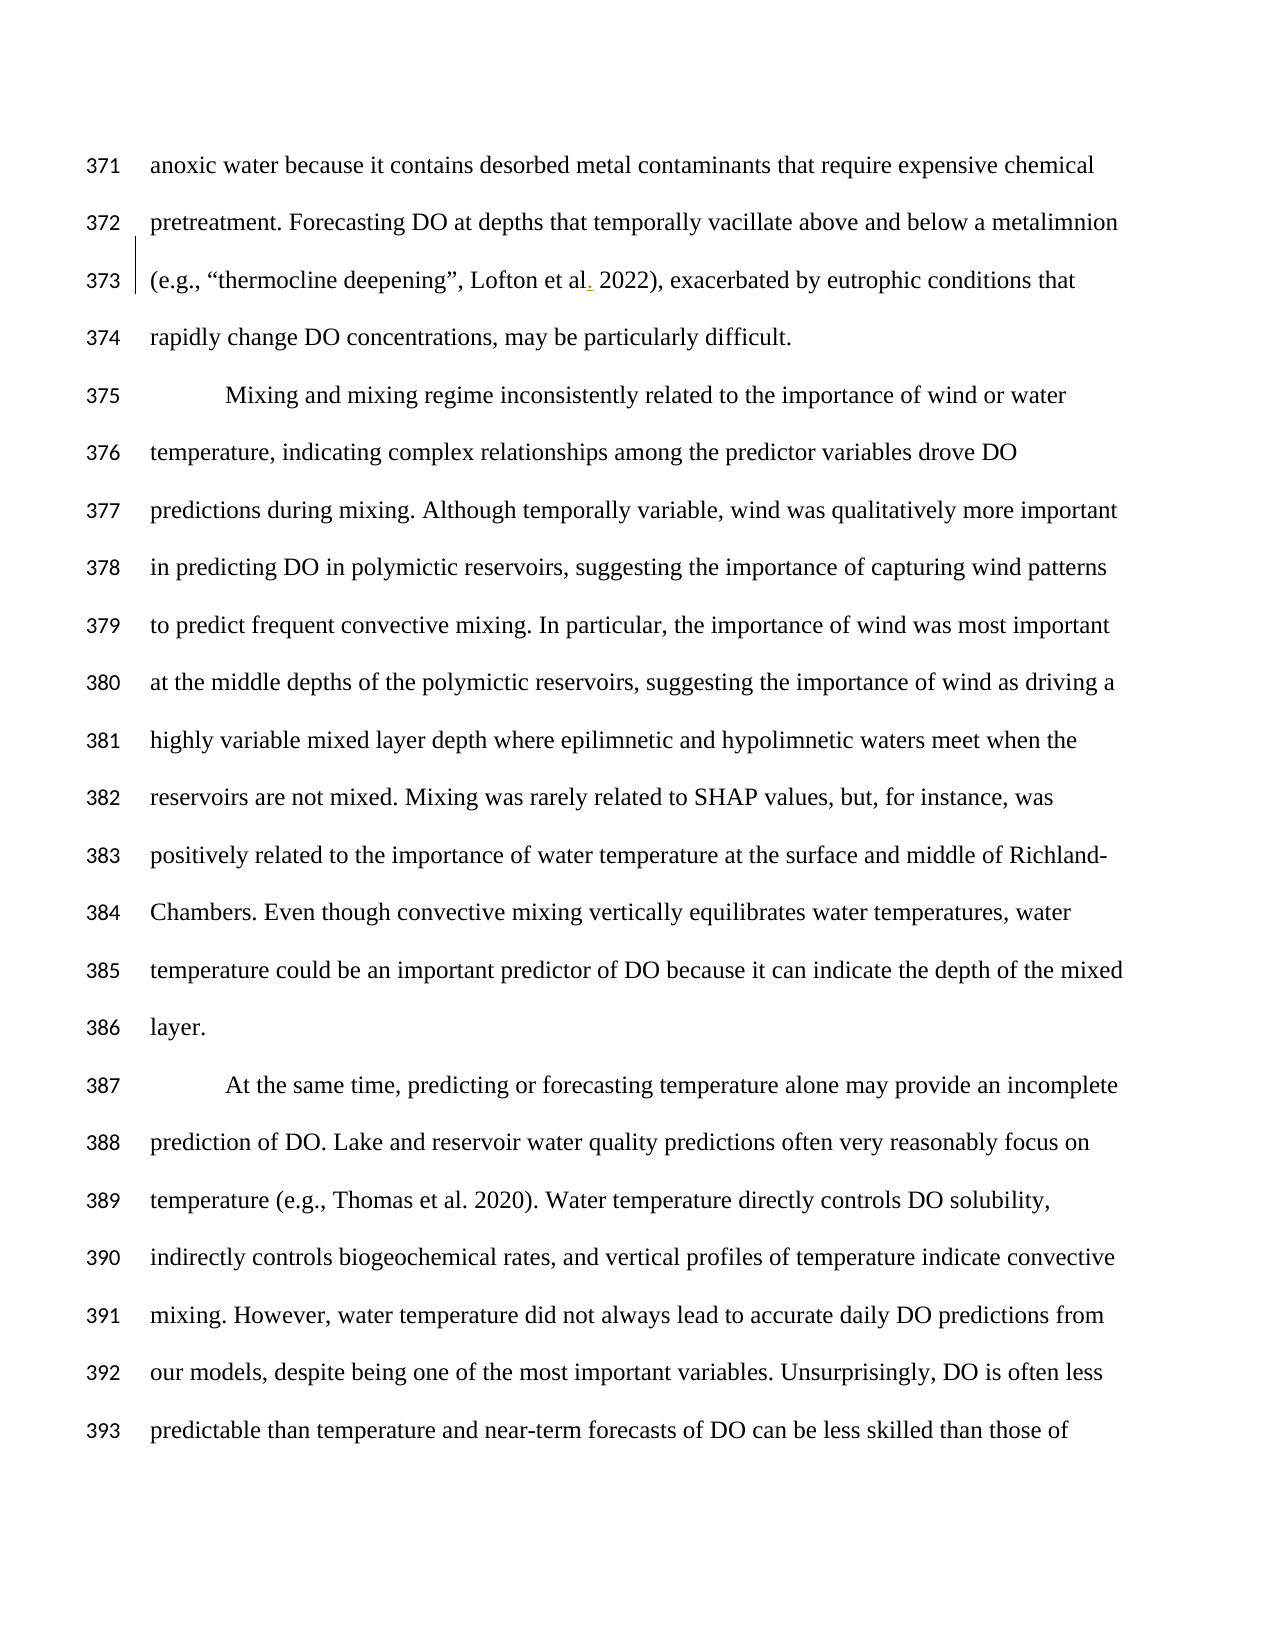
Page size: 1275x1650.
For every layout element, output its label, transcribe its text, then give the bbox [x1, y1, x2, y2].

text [150, 150, 1125, 351]
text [150, 1070, 1125, 1444]
text Mixing and mixing regime inconsistently related to the importance of wind or water temperature, indicating complex relationships among the predictor variables drove DO predictions during mixing. Although temporally variable, wind was qualitatively more important in predicting DO in polymictic reservoirs, suggesting the importance of capturing wind patterns to predict frequent convective mixing. In particular, the importance of wind was most important at the middle depths of the polymictic reservoirs, suggesting the importance of wind as driving a highly variable mixed layer depth where epilimnetic and hypolimnetic waters meet when the reservoirs are not mixed. Mixing was rarely related to SHAP values, but, for instance, was positively related to the importance of water temperature at the surface and middle of Richland-Chambers. Even though convective mixing vertically equilibrates water temperatures, water temperature could be an important predictor of DO because it can indicate the depth of the mixed layer. [150, 380, 1125, 1041]
